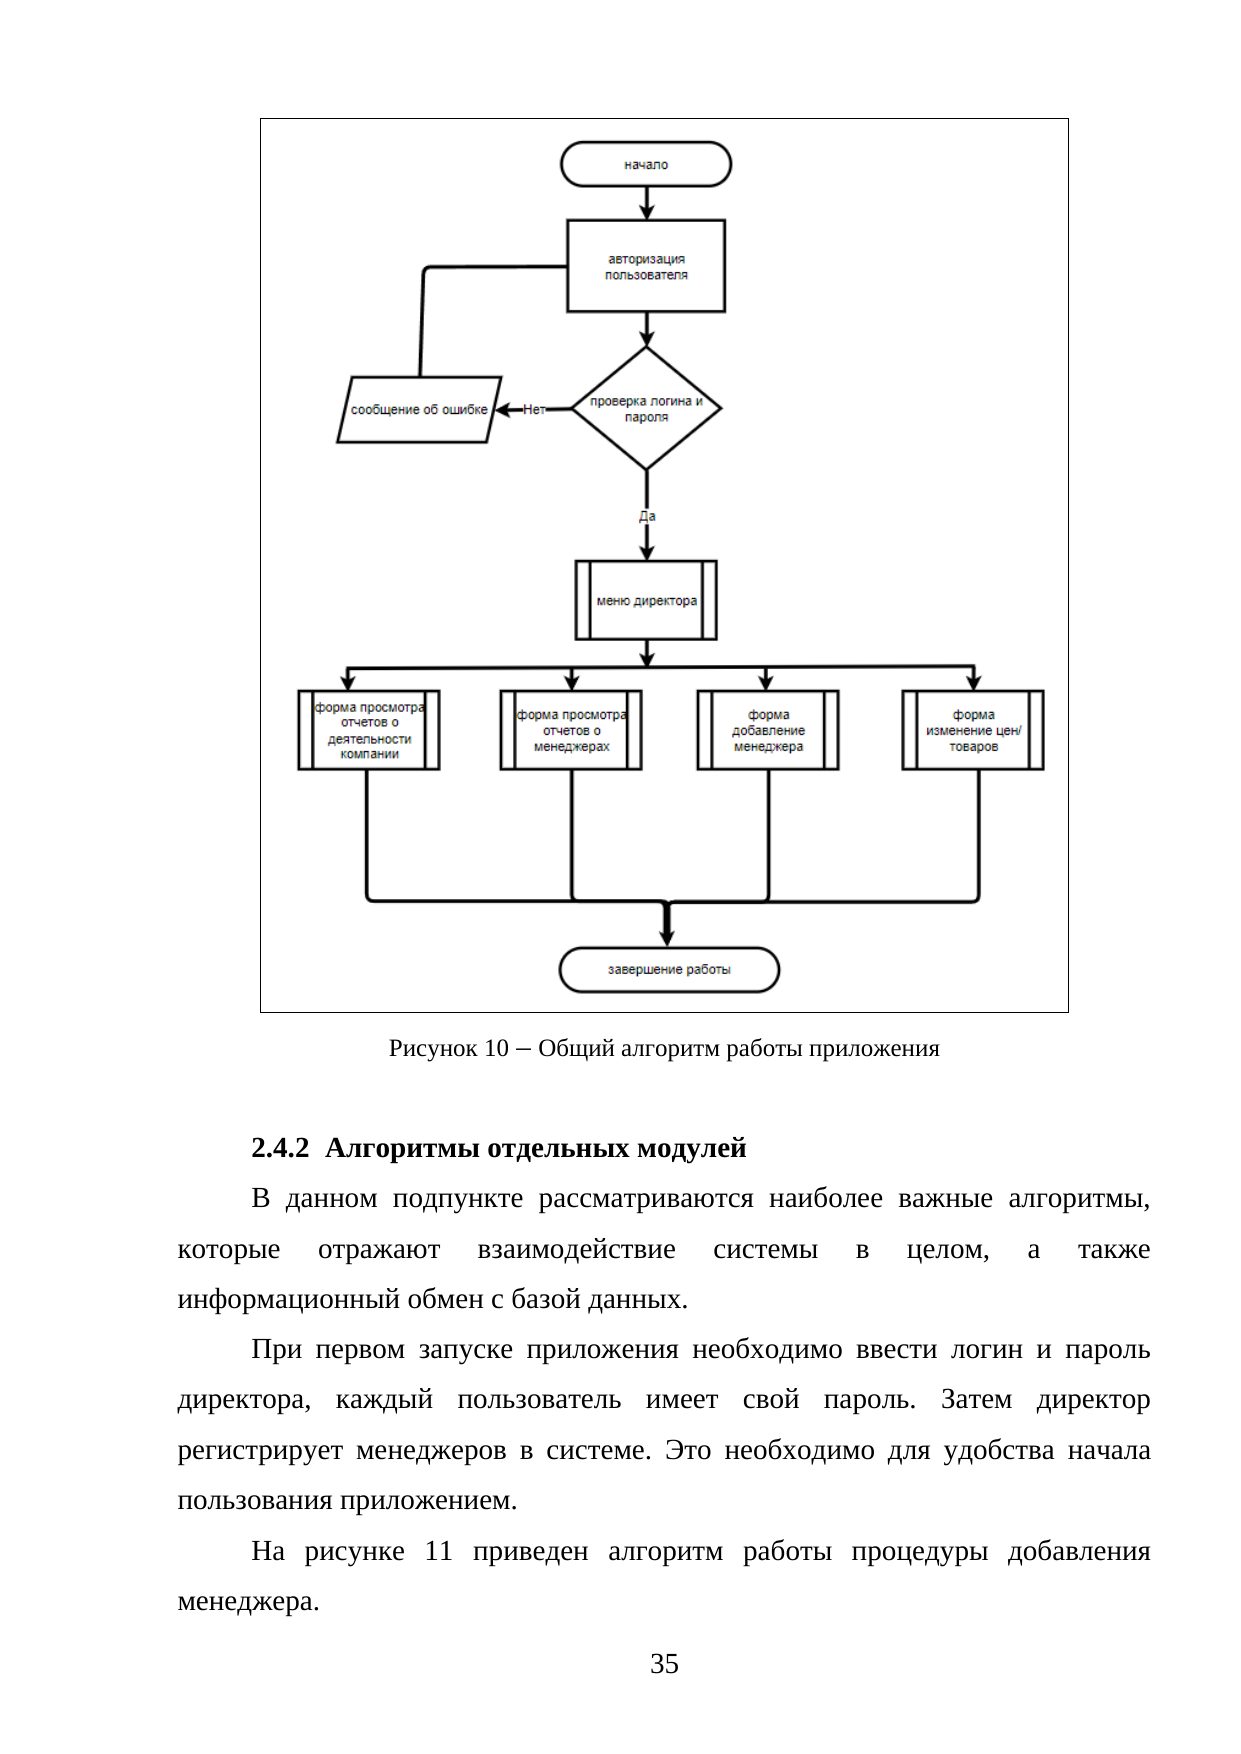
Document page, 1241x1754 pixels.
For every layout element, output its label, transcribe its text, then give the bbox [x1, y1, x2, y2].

text На рисунке 11 приведен алгоритм работы процедуры добавления менеджера. [177, 1533, 1152, 1616]
text Рисунок 10 – Общий алгоритм работы приложения [177, 1029, 1152, 1063]
text В данном подпункте рассматриваются наиболее важные алгоритмы, которые отражают взаимодействие системы в целом, а также информационный обмен с базой данных. [177, 1180, 1152, 1314]
subtitle 2.4.2 Алгоритмы отдельных модулей [177, 1130, 1152, 1164]
text При первом запуске приложения необходимо ввести логин и пароль директора, каждый пользователь имеет свой пароль. Затем директор регистрирует менеджеров в системе. Это необходимо для удобства начала пользования приложением. [177, 1331, 1152, 1516]
picture [261, 119, 1068, 1012]
